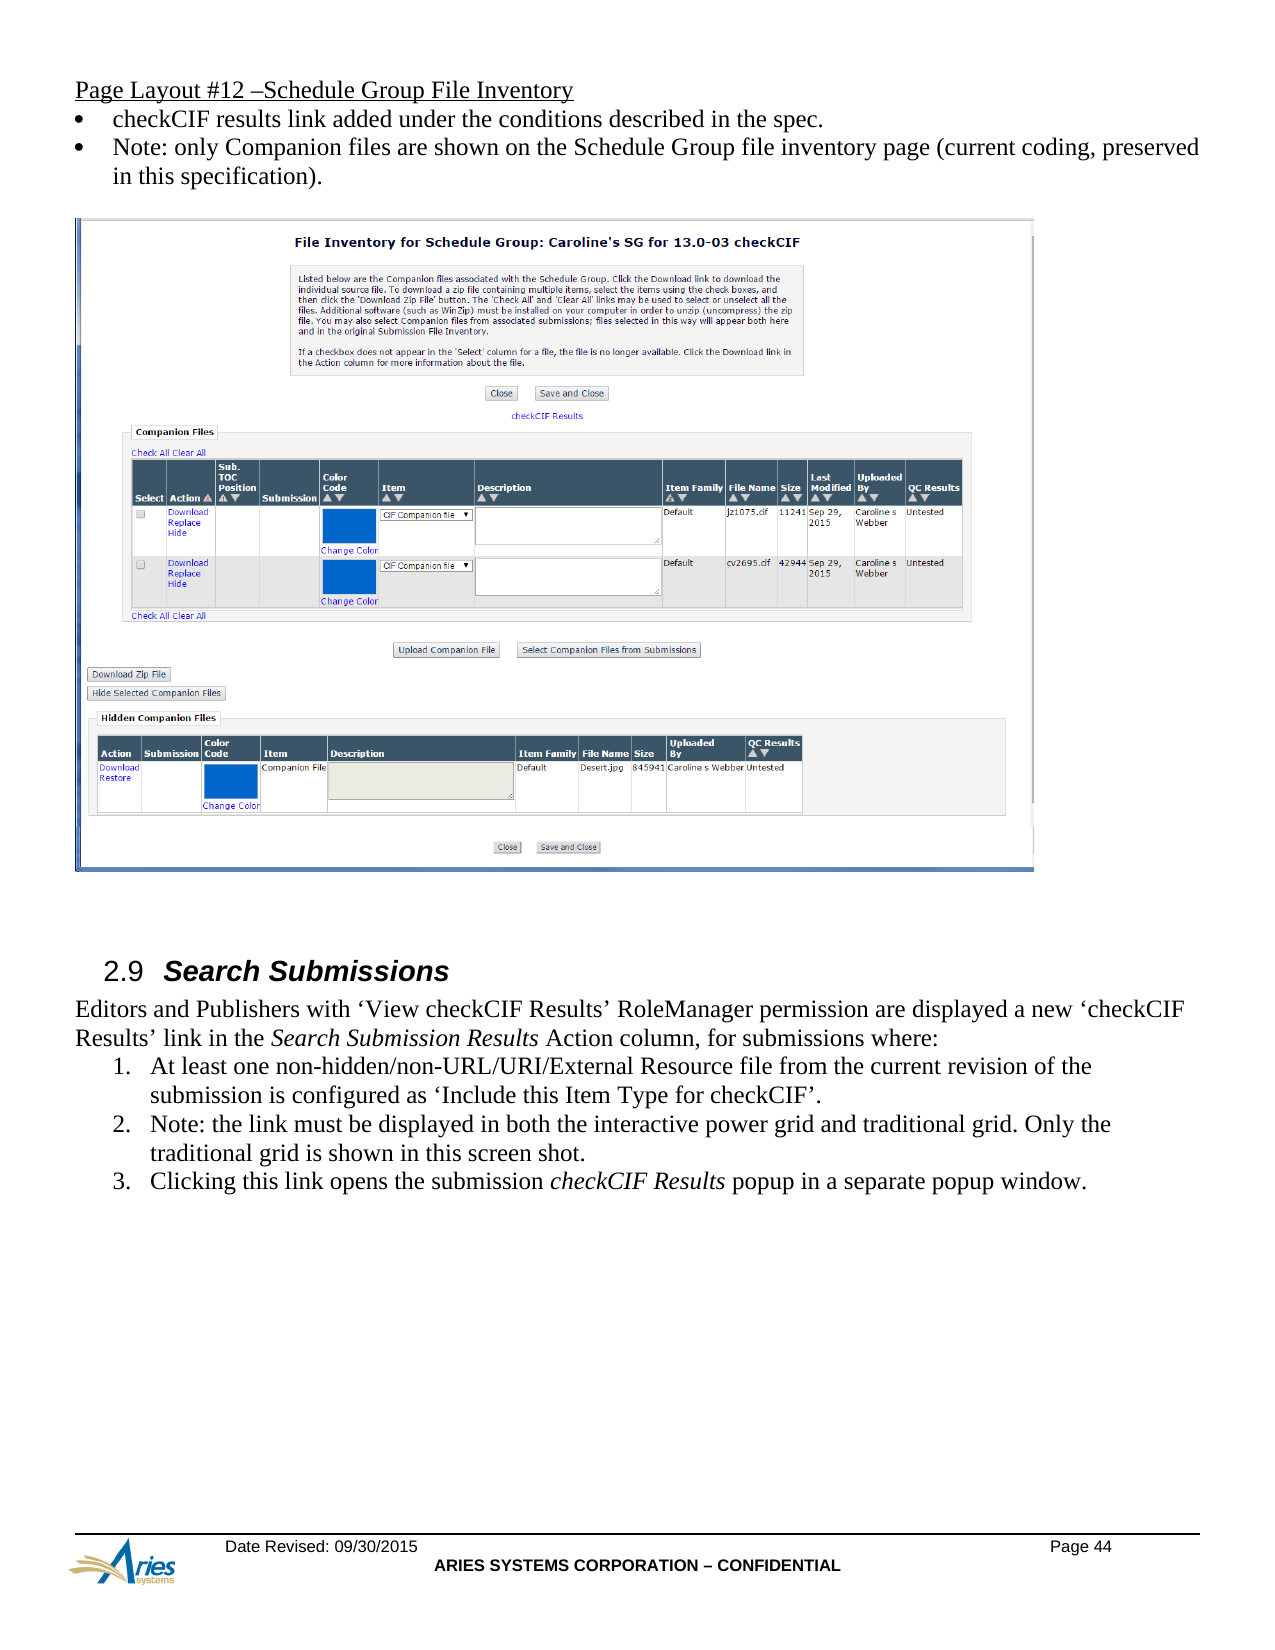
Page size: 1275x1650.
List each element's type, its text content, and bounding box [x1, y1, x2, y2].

list Note: only Companion files are shown on the Schedule Group file inventory page (current coding, preserved in this specification). [75, 132, 1200, 190]
list At least one non-hidden/non-URL/URI/External Resource file from the current revision of the submission is configured as ‘Include this Item Type for checkCIF’. [112, 1051, 1200, 1109]
text Page Layout #12 –Schedule Group File Inventory [75, 75, 1200, 104]
picture [68, 1538, 175, 1585]
text Editors and Publishers with ‘View checkCIF Results’ RoleManager permission are displayed a new ‘checkCIF Results’ link in the Search Submission Results Action column, for submissions where: [75, 994, 1200, 1051]
list checkCIF results link added under the conditions described in the spec. [75, 104, 1200, 132]
subtitle Search Submissions [103, 954, 1200, 988]
list Clicking this link opens the submission checkCIF Results popup in a separate popup window. [112, 1166, 1200, 1195]
picture [75, 218, 1035, 872]
list Note: the link must be displayed in both the interactive power grid and traditional grid. Only the traditional grid is shown in this screen shot. [112, 1109, 1200, 1166]
